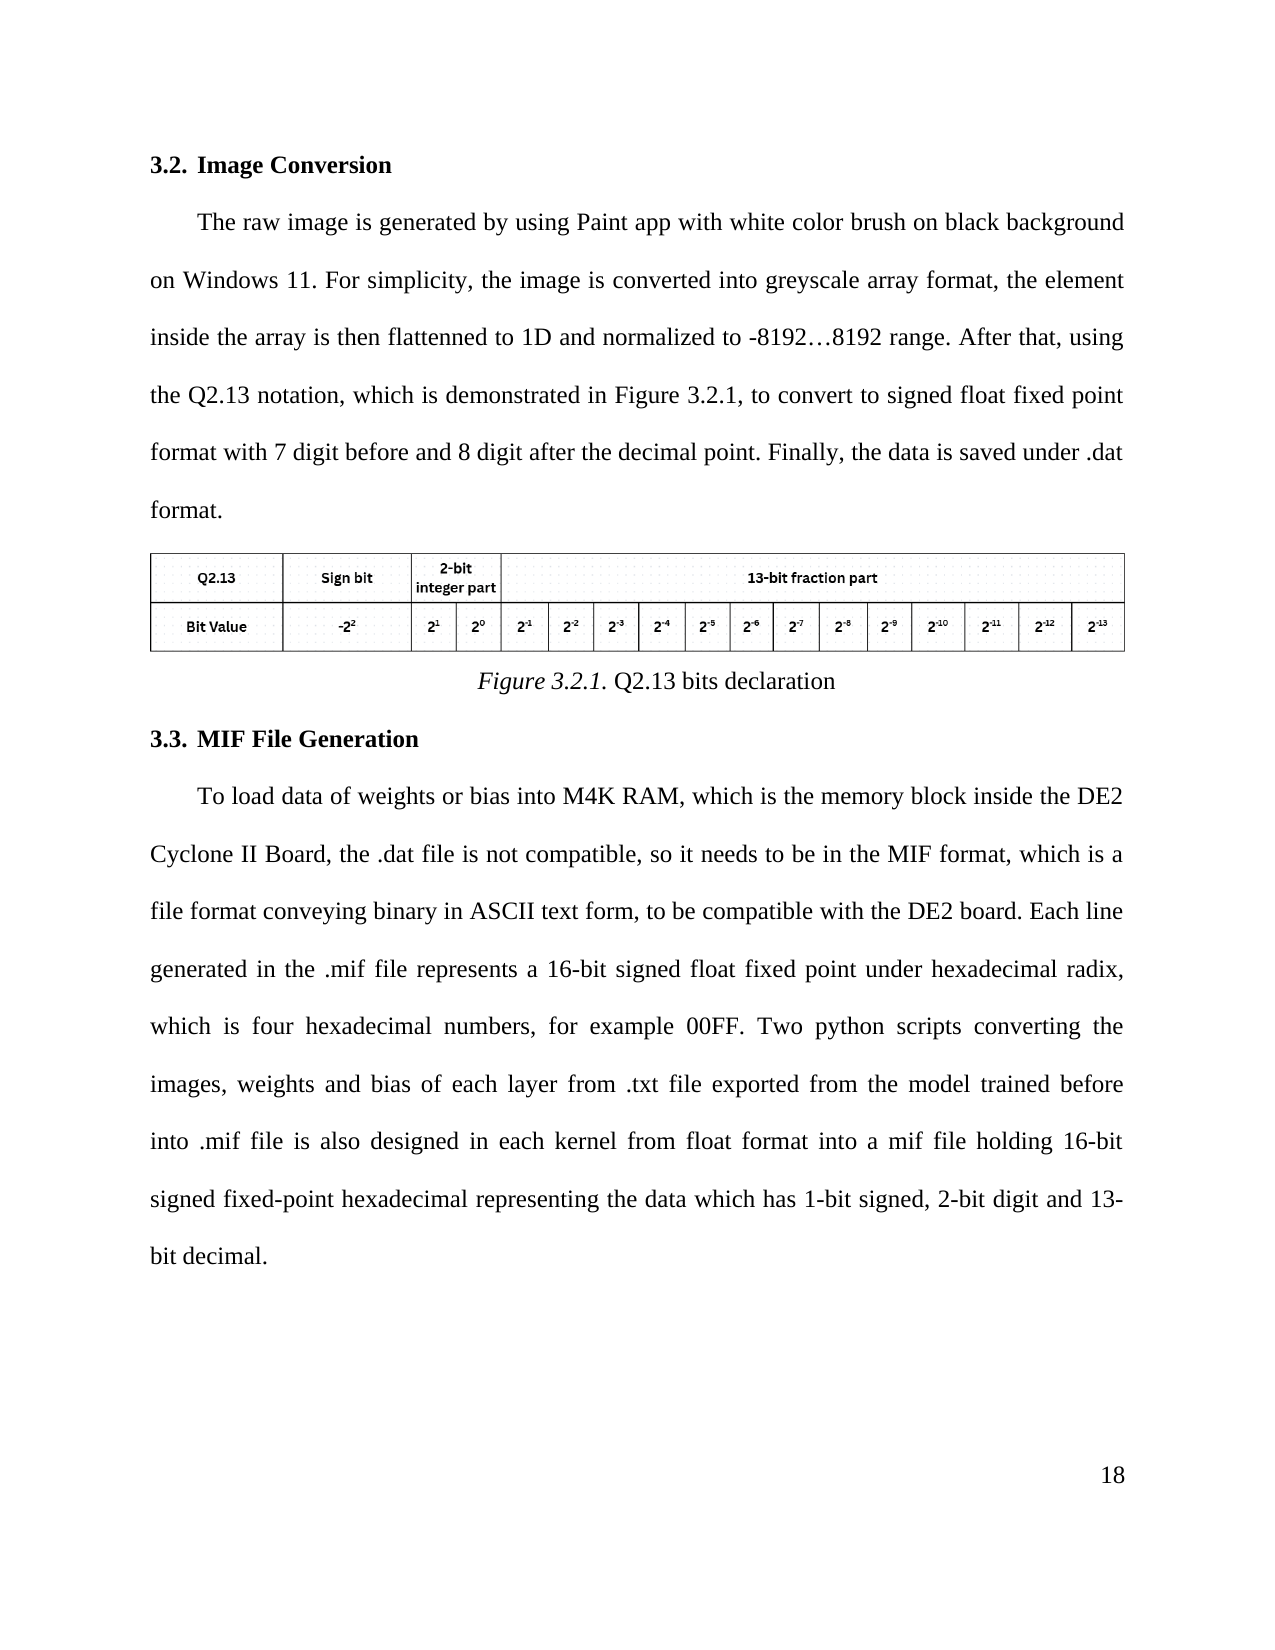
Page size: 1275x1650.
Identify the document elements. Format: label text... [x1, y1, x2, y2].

subtitle Image Conversion [150, 150, 1125, 179]
text Figure 3.2.1. Q2.13 bits declaration [187, 666, 1125, 695]
subtitle MIF File Generation [150, 724, 1125, 752]
picture [150, 552, 1125, 652]
text To load data of weights or bias into M4K RAM, which is the memory block inside the DE2 Cyclone II Board, the .dat file is not compatible, so it needs to be in the MIF format, which is a file format conveying binary in ASCII text form, to be compatible with the DE2 board. Each line generated in the .mif file represents a 16-bit signed float fixed point under hexadecimal radix, which is four hexadecimal numbers, for example 00FF. Two python scripts converting the images, weights and bias of each layer from .txt file exported from the model trained before into .mif file is also designed in each kernel from float format into a mif file holding 16-bit signed fixed-point hexadecimal representing the data which has 1-bit signed, 2-bit digit and 13-bit decimal. [150, 781, 1125, 1270]
text The raw image is generated by using Paint app with white color brush on black background on Windows 11. For simplicity, the image is converted into greyscale array format, the element inside the array is then flattenned to 1D and normalized to -8192…8192 range. After that, using the Q2.13 notation, which is demonstrated in Figure 3.2.1, to convert to signed float fixed point format with 7 digit before and 8 digit after the decimal point. Finally, the data is saved under .dat format. [150, 207, 1125, 524]
